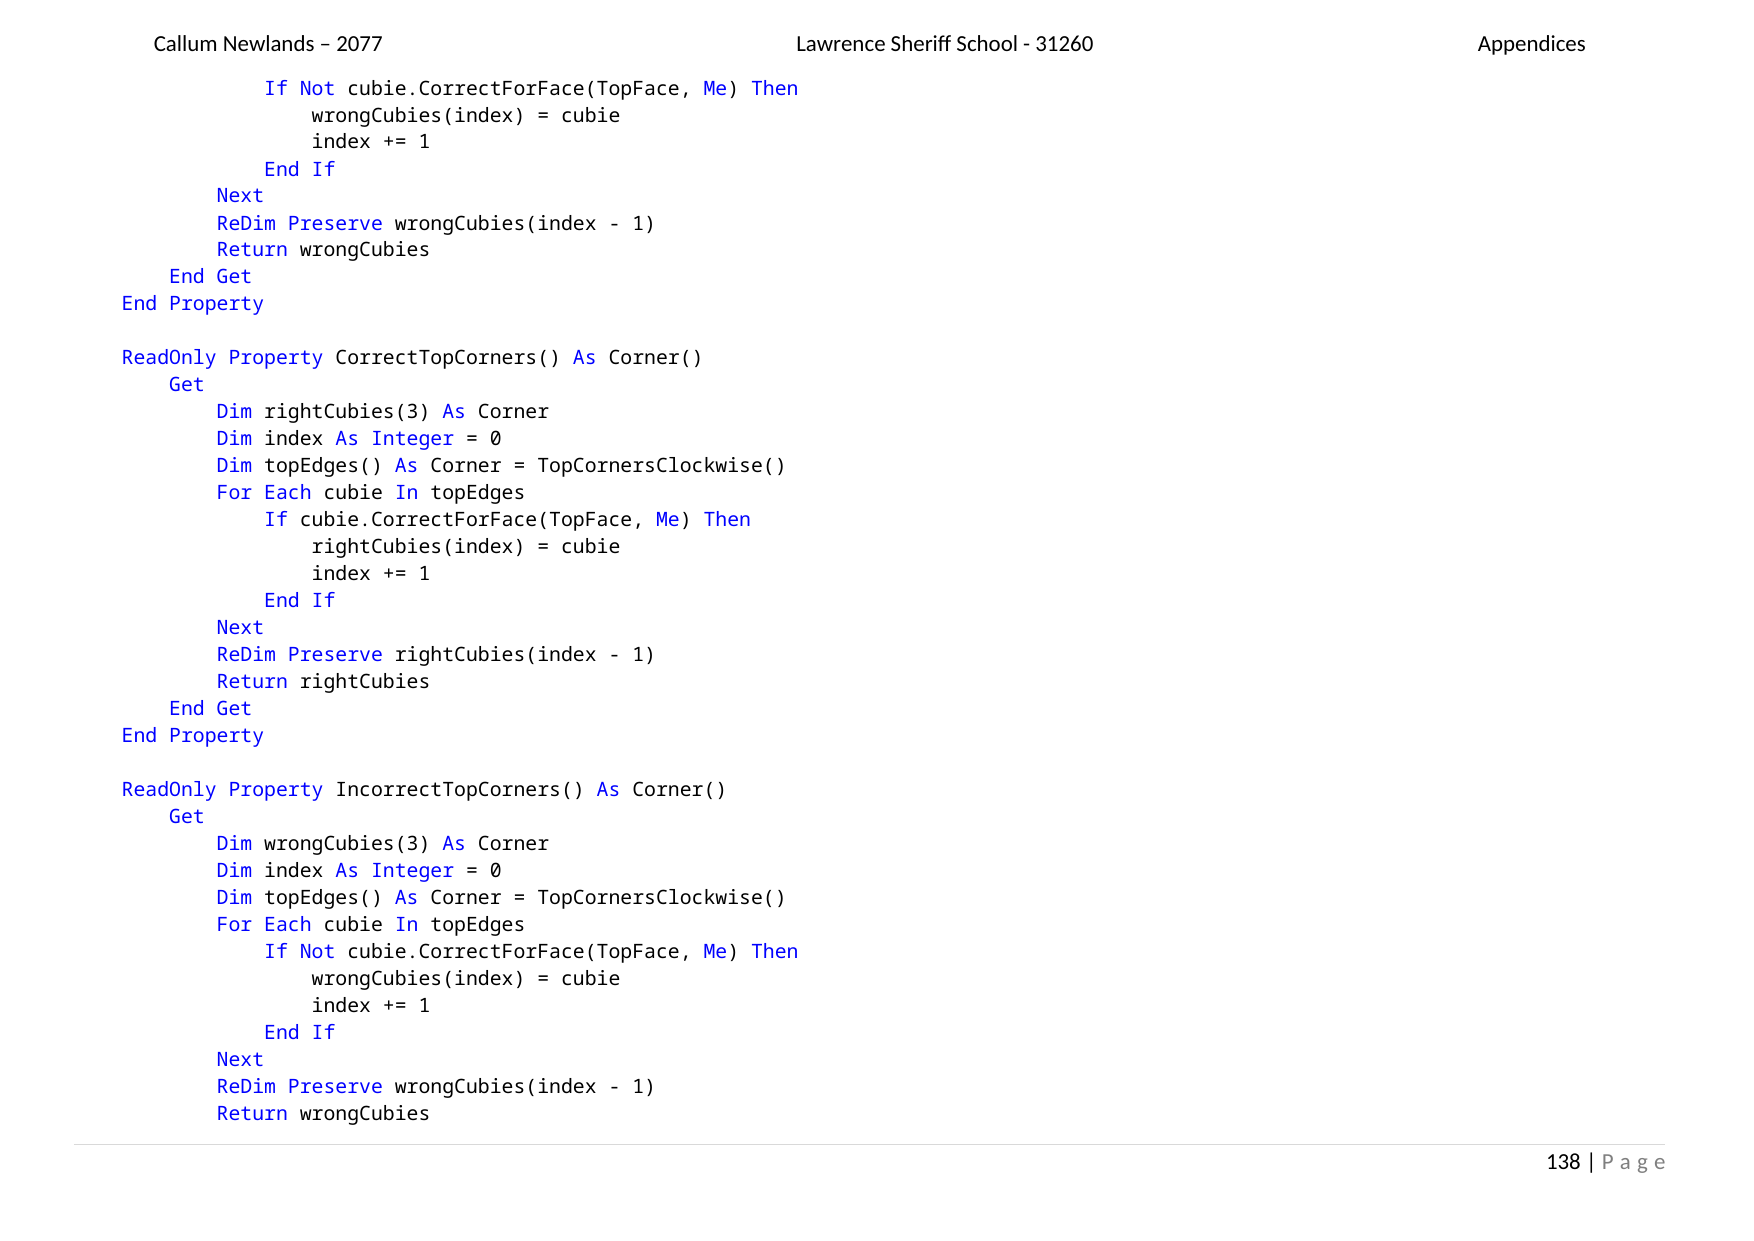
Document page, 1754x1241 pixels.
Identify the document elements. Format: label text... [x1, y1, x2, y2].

text wrongCubies(index) = cubie [74, 964, 1665, 991]
text Next [74, 1045, 1665, 1072]
text Next [74, 613, 1665, 640]
text Get [74, 802, 1665, 829]
text End If [74, 1018, 1665, 1045]
text If cubie.CorrectForFace(TopFace, Me) Then [74, 506, 1665, 532]
text End Property [74, 290, 1665, 317]
text Get [74, 371, 1665, 398]
text index += 1 [74, 991, 1665, 1018]
text index += 1 [74, 559, 1665, 586]
text Return wrongCubies [74, 1099, 1665, 1126]
text Dim index As Integer = 0 [74, 856, 1665, 883]
text Dim rightCubies(3) As Corner [74, 398, 1665, 424]
text Dim topEdges() As Corner = TopCornersClockwise() [74, 452, 1665, 478]
text ReDim Preserve rightCubies(index - 1) [74, 640, 1665, 667]
text End Get [74, 263, 1665, 290]
text Return rightCubies [74, 667, 1665, 694]
text ReadOnly Property CorrectTopCorners() As Corner() [74, 344, 1665, 371]
text wrongCubies(index) = cubie [74, 101, 1665, 128]
text ReDim Preserve wrongCubies(index - 1) [74, 1072, 1665, 1099]
text Dim topEdges() As Corner = TopCornersClockwise() [74, 883, 1665, 910]
text Dim index As Integer = 0 [74, 424, 1665, 452]
text End If [74, 586, 1665, 613]
text index += 1 [74, 128, 1665, 155]
text Return wrongCubies [74, 236, 1665, 263]
text For Each cubie In topEdges [74, 478, 1665, 506]
text Dim wrongCubies(3) As Corner [74, 829, 1665, 856]
text If Not cubie.CorrectForFace(TopFace, Me) Then [74, 937, 1665, 964]
text End Property [74, 721, 1665, 748]
text rightCubies(index) = cubie [74, 532, 1665, 559]
text End If [74, 155, 1665, 182]
text Next [74, 182, 1665, 209]
text ReDim Preserve wrongCubies(index - 1) [74, 209, 1665, 236]
text ReadOnly Property IncorrectTopCorners() As Corner() [74, 775, 1665, 802]
text For Each cubie In topEdges [74, 910, 1665, 937]
text End Get [74, 694, 1665, 721]
text If Not cubie.CorrectForFace(TopFace, Me) Then [74, 74, 1665, 101]
